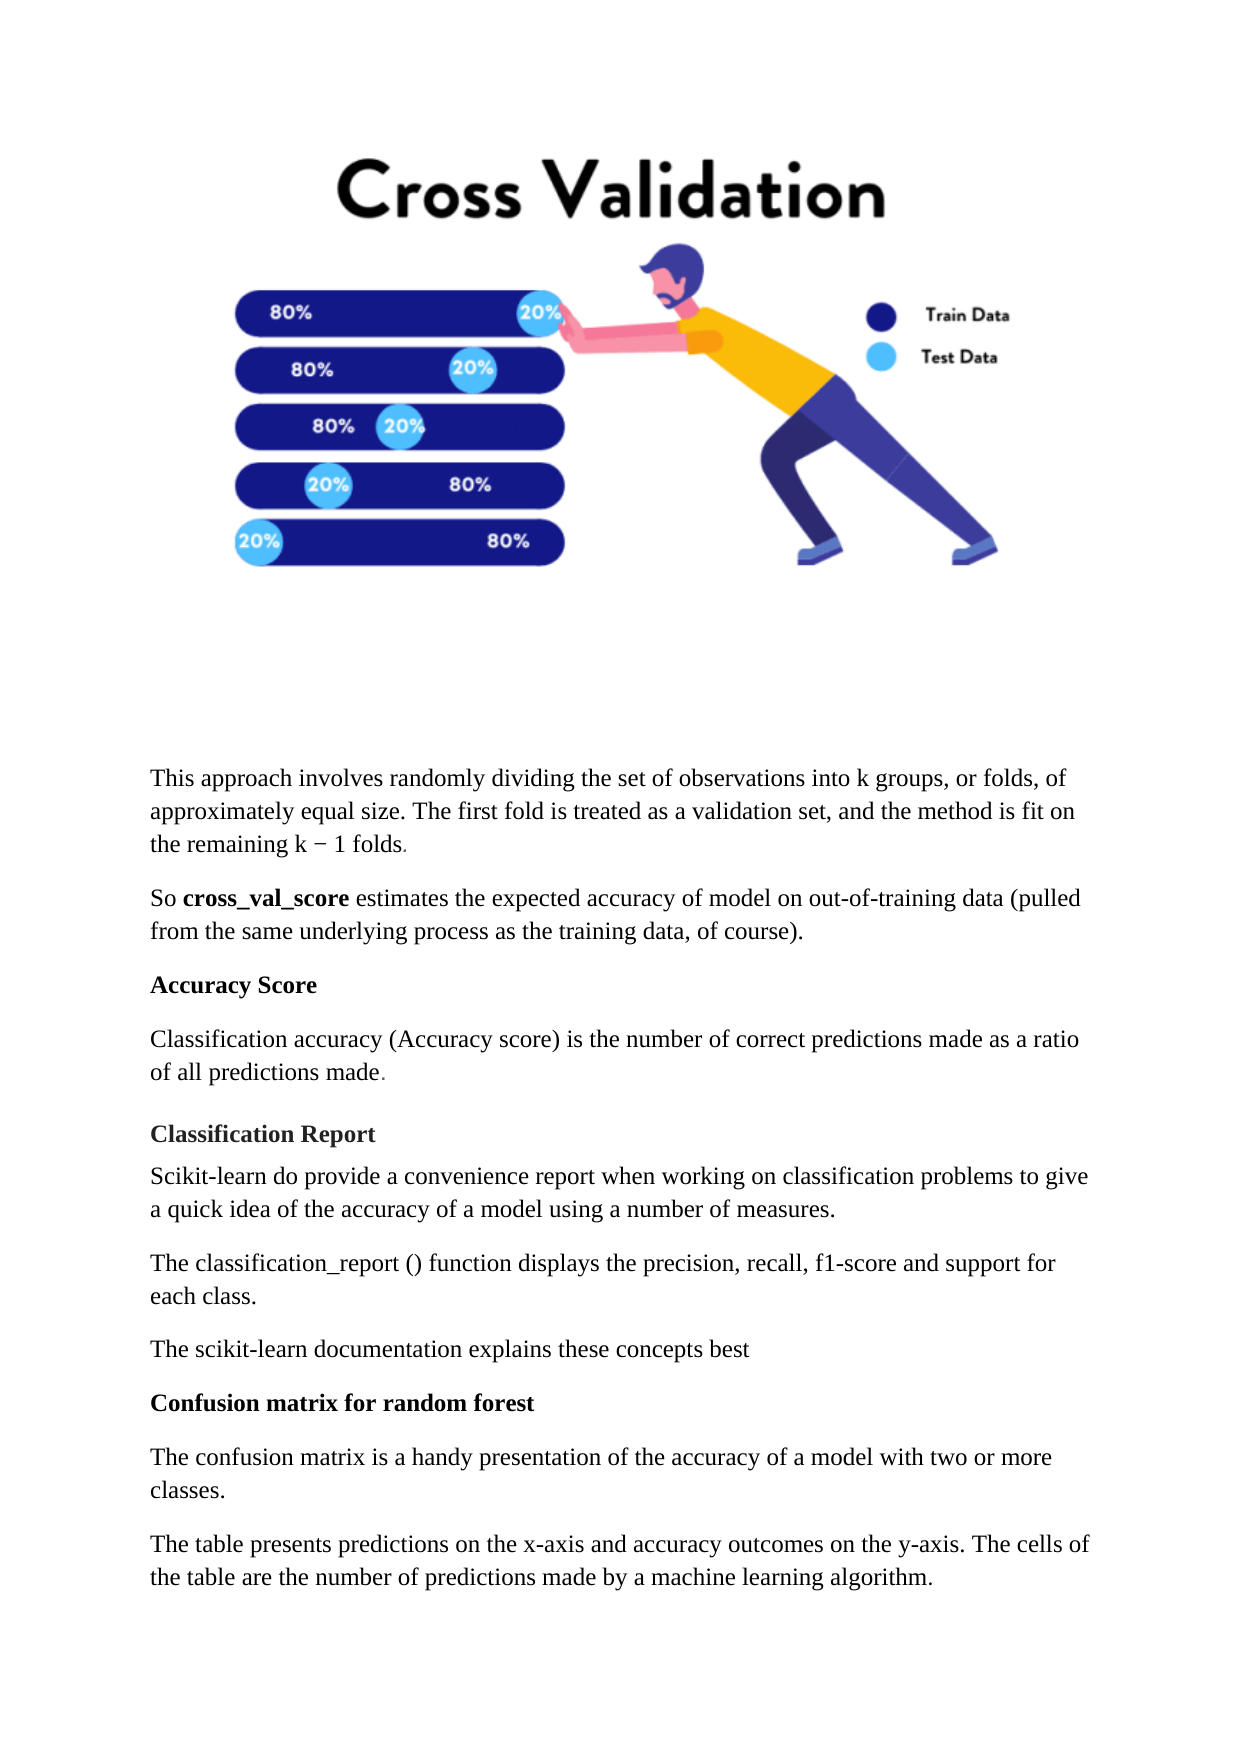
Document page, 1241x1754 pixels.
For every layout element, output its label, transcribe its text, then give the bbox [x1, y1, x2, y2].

text The table presents predictions on the x-axis and accuracy outcomes on the y-axis. The cells of the table are the number of predictions made by a machine learning algorithm. [150, 1529, 1090, 1591]
text The confusion matrix is a handy presentation of the accuracy of a model with two or more classes. [150, 1442, 1090, 1504]
text So cross_val_score estimates the expected accuracy of model on out-of-training data (pulled from the same underlying process as the training data, of course). [150, 883, 1090, 945]
text The scikit-learn documentation explains these concepts best [150, 1334, 1090, 1363]
text Scikit-learn do provide a convenience report when working on classification problems to give a quick idea of the accuracy of a model using a number of measures. [150, 1161, 1090, 1223]
subtitle Classification Report [150, 1111, 1090, 1148]
picture [219, 150, 1022, 577]
text Confusion matrix for random forest [150, 1388, 1090, 1417]
text The classification_report () function displays the precision, recall, f1-score and support for each class. [150, 1248, 1090, 1309]
text Accuracy Score [150, 970, 1090, 999]
text Classification accuracy (Accuracy score) is the number of correct predictions made as a ratio of all predictions made. [150, 1024, 1090, 1086]
text This approach involves randomly dividing the set of observations into k groups, or folds, of approximately equal size. The first fold is treated as a validation set, and the method is fit on the remaining k − 1 folds. [150, 763, 1090, 858]
